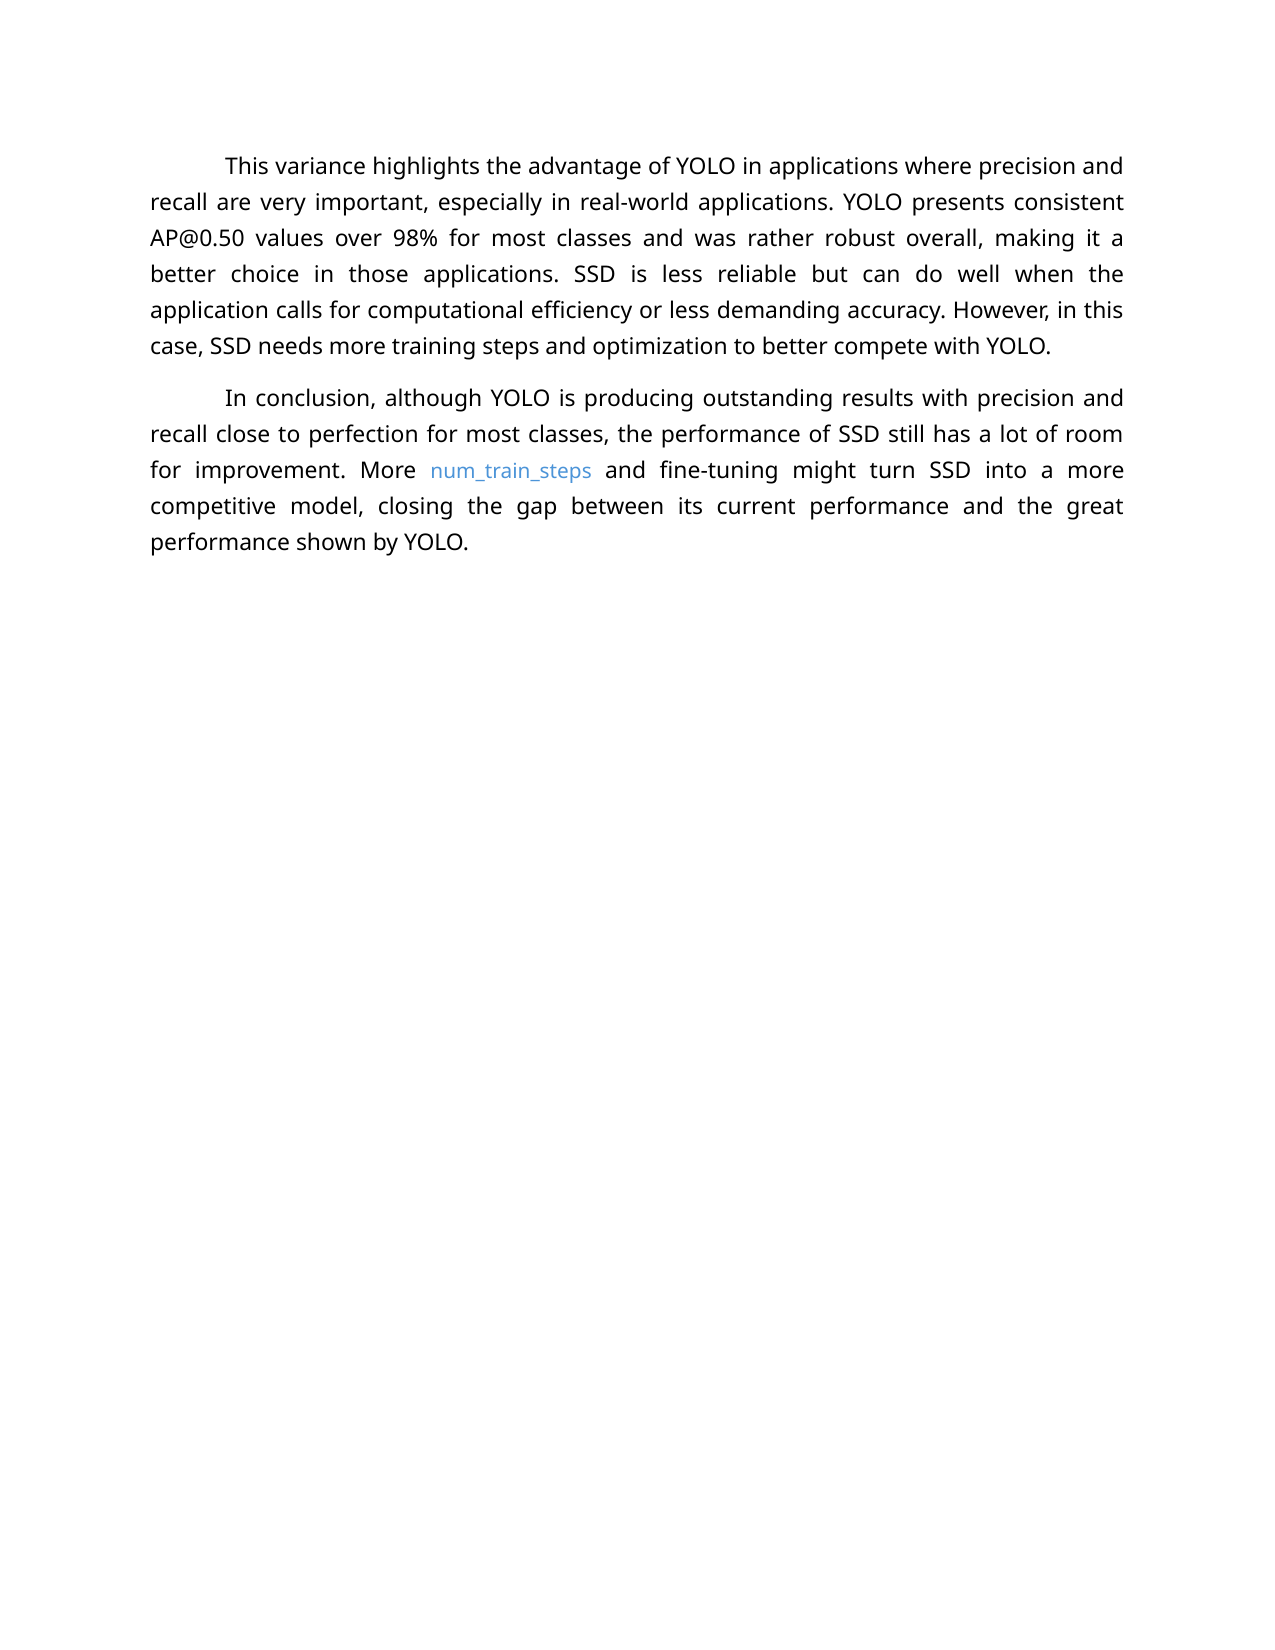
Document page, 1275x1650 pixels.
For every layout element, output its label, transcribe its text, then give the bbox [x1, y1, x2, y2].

text In conclusion, although YOLO is producing outstanding results with precision and recall close to perfection for most classes, the performance of SSD still has a lot of room for improvement. More num_train_steps and fine-tuning might turn SSD into a more competitive model, closing the gap between its current performance and the great performance shown by YOLO. [150, 382, 1125, 557]
text This variance highlights the advantage of YOLO in applications where precision and recall are very important, especially in real-world applications. YOLO presents consistent AP@0.50 values over 98% for most classes and was rather robust overall, making it a better choice in those applications. SSD is less reliable but can do well when the application calls for computational efficiency or less demanding accuracy. However, in this case, SSD needs more training steps and optimization to better compete with YOLO. [150, 150, 1125, 361]
